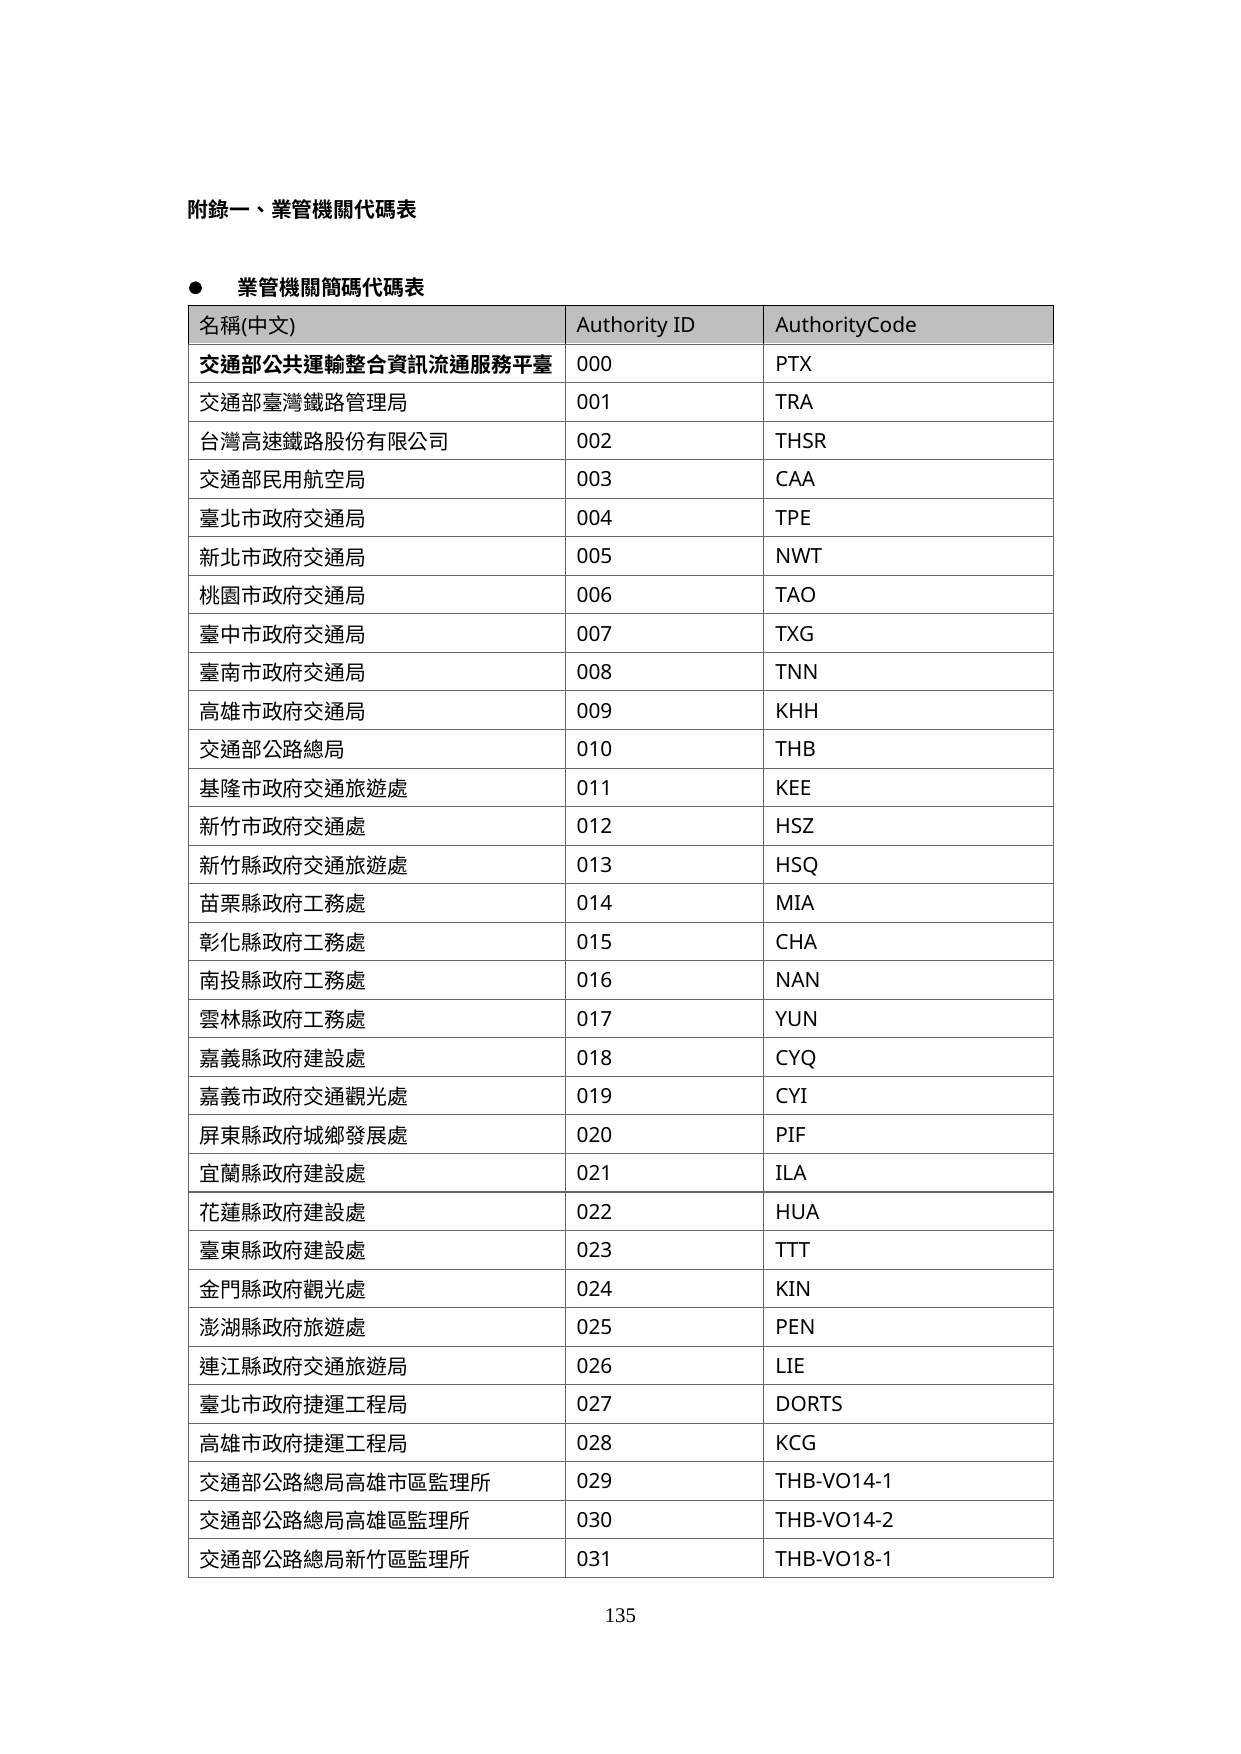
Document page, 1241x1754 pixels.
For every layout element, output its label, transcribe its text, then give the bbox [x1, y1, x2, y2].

list 業管機關簡碼代碼表 [187, 267, 1053, 305]
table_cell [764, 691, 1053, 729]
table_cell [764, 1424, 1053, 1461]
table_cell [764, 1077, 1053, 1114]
subtitle 附錄一、業管機關代碼表 [187, 193, 1053, 223]
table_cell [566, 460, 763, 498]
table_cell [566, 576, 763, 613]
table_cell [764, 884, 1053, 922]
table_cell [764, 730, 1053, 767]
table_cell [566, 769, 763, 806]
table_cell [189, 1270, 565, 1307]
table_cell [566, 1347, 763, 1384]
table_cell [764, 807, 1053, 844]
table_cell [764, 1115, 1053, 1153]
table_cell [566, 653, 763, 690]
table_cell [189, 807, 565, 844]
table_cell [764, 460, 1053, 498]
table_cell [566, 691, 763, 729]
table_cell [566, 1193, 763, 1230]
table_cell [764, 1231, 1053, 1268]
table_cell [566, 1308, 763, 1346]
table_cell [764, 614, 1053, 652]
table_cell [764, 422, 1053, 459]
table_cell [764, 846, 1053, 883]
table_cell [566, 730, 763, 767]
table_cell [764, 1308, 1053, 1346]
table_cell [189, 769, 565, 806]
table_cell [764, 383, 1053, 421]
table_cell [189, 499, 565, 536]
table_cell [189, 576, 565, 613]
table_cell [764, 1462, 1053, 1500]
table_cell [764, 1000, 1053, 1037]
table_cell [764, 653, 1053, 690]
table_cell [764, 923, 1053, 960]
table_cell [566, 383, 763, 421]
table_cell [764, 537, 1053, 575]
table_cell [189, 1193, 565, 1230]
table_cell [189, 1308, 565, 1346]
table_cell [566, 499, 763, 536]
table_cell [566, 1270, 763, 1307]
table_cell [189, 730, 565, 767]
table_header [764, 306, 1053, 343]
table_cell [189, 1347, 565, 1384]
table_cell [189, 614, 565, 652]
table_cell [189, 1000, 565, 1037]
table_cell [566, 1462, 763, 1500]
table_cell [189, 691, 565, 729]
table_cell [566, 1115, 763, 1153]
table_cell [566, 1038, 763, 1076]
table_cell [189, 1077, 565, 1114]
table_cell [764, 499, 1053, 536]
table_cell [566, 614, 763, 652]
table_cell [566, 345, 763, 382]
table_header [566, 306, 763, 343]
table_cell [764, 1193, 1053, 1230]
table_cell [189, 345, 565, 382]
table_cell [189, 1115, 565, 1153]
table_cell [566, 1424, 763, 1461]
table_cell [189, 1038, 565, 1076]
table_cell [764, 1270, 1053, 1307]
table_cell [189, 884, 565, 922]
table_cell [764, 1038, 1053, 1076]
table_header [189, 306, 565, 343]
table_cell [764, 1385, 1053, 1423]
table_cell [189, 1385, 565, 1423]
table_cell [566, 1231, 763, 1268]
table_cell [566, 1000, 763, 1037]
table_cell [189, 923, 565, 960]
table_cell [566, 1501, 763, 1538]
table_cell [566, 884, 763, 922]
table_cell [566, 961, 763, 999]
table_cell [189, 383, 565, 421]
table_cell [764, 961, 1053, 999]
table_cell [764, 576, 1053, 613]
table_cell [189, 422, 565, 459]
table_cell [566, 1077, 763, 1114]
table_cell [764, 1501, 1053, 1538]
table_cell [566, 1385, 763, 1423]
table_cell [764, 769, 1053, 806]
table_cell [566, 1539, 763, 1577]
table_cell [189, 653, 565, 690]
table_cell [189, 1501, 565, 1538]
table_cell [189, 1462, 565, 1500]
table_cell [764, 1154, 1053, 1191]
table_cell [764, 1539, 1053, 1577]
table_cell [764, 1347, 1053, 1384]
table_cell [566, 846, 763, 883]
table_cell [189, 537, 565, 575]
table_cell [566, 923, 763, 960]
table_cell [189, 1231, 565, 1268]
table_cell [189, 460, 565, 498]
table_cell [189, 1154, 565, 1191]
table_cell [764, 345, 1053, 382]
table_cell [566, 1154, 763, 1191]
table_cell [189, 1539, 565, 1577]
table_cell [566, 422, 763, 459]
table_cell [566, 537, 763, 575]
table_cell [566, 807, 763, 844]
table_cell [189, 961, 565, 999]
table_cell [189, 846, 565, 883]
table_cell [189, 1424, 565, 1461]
